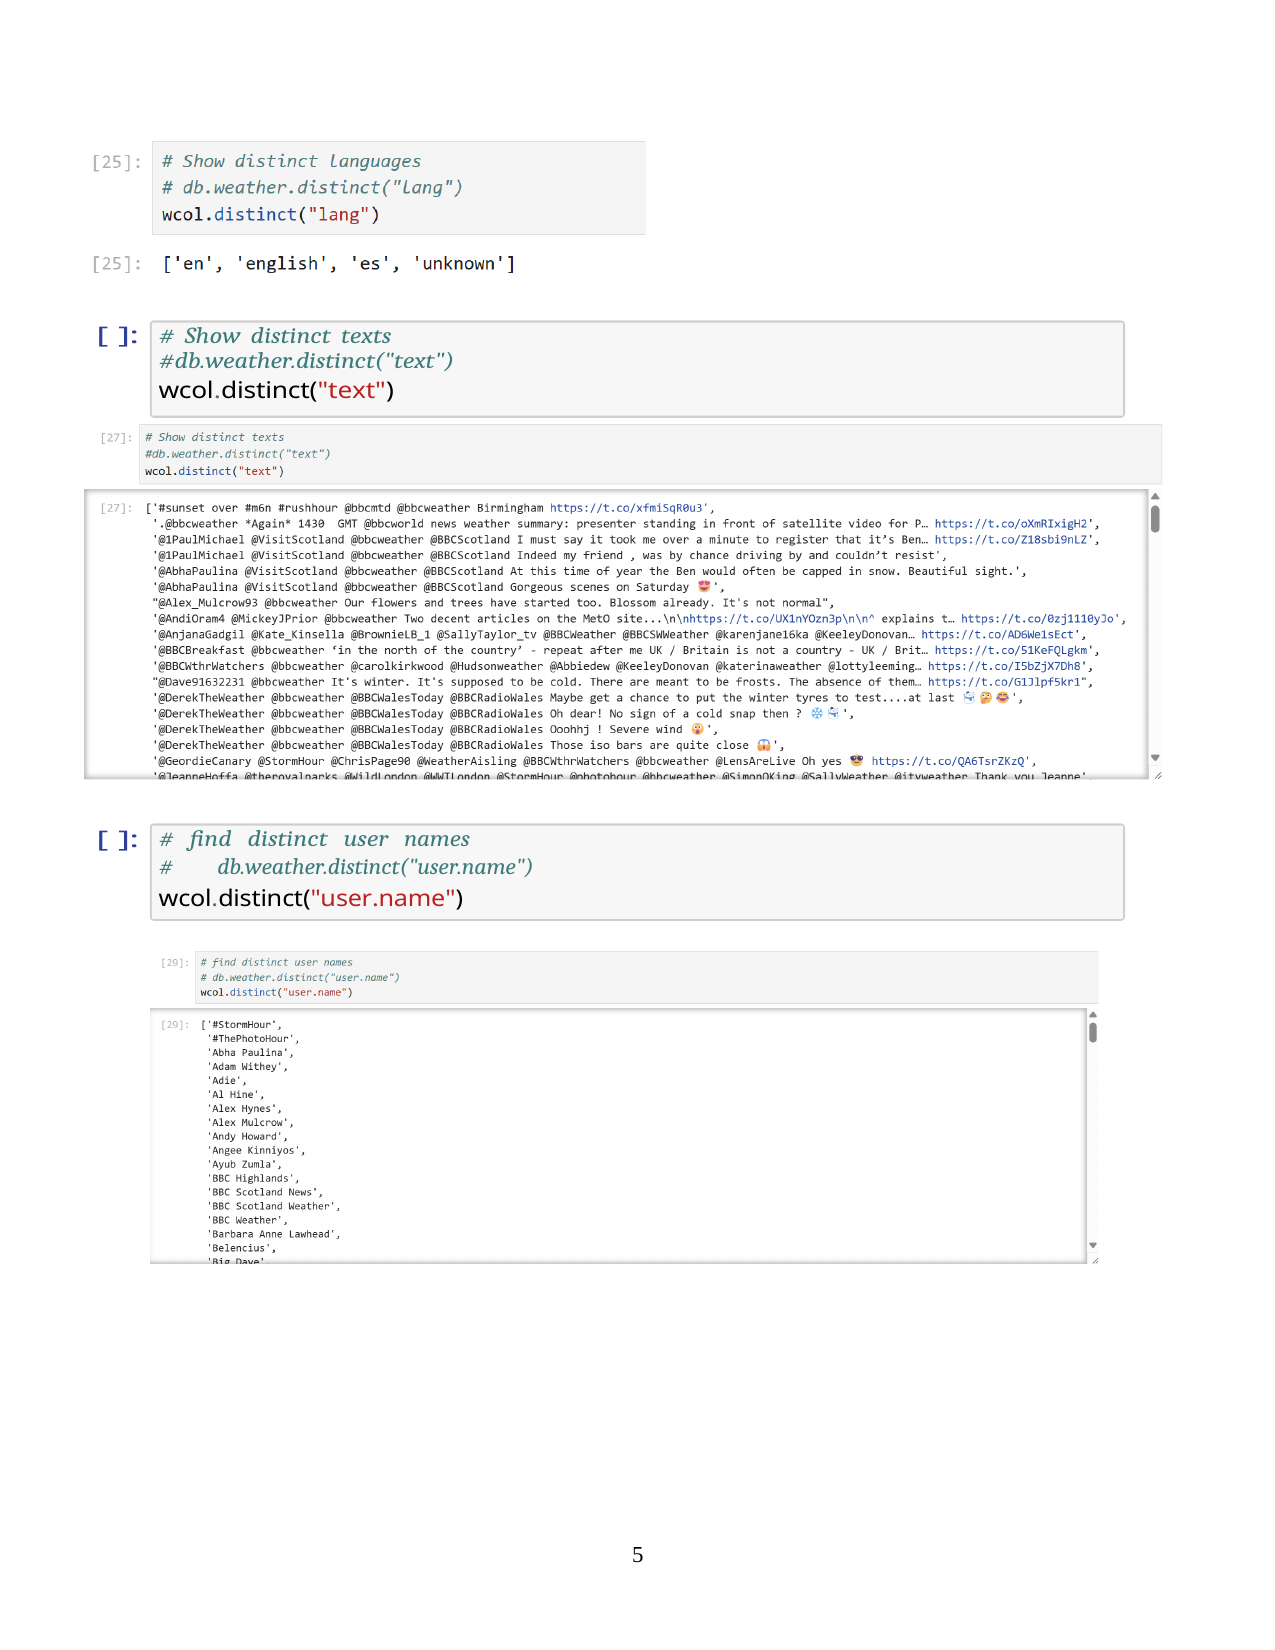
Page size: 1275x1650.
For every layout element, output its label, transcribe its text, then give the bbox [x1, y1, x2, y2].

picture [75, 131, 647, 283]
picture [150, 947, 1099, 1266]
text [ ]: [96, 319, 1162, 351]
picture [75, 424, 1163, 786]
text [ ]: [96, 822, 1162, 854]
